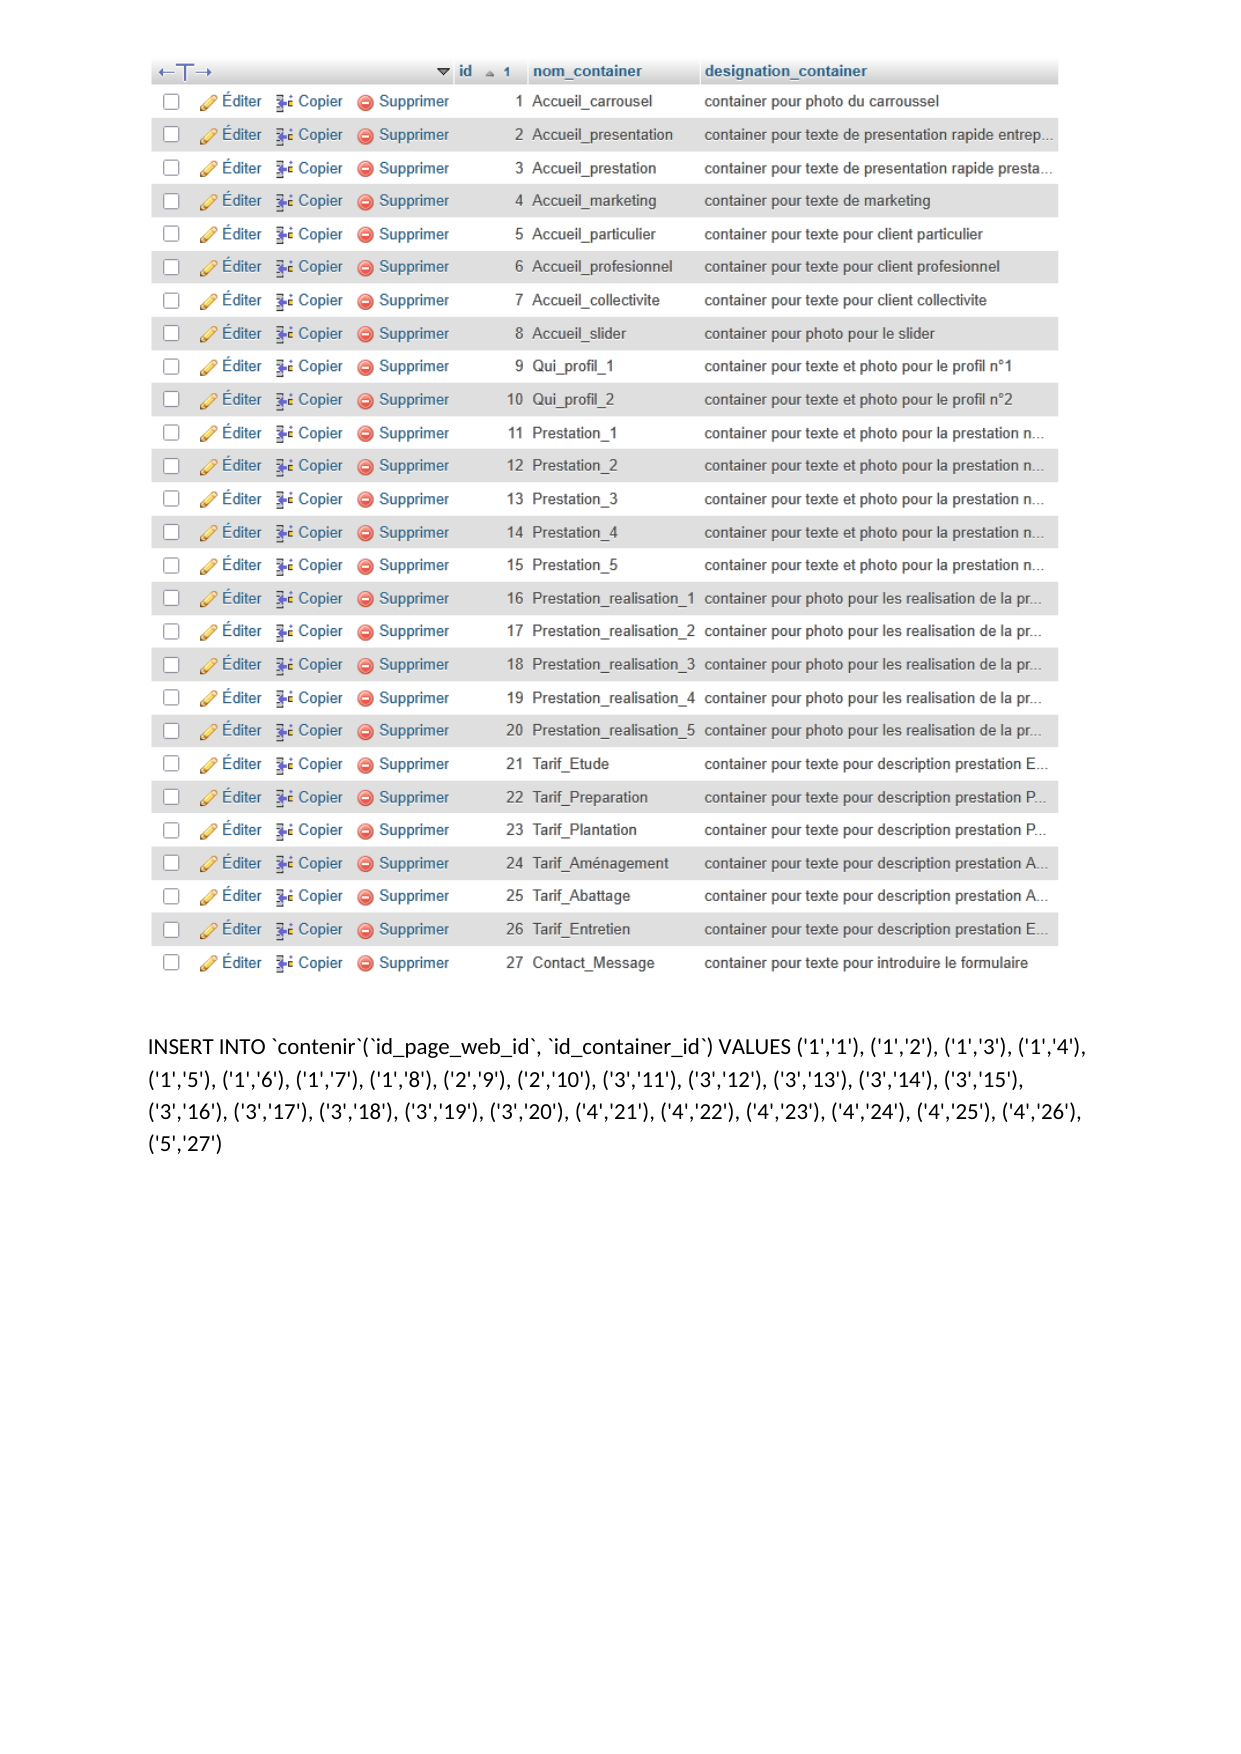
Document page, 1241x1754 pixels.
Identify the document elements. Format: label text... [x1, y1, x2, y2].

text INSERT INTO `contenir`(`id_page_web_id`, `id_container_id`) VALUES ('1','1'), ('1','2'), ('1','3'), ('1','4'), ('1','5'), ('1','6'), ('1','7'), ('1','8'), ('2','9'), ('2','10'), ('3','11'), ('3','12'), ('3','13'), ('3','14'), ('3','15'), ('3','16'), ('3','17'), ('3','18'), ('3','19'), ('3','20'), ('4','21'), ('4','22'), ('4','23'), ('4','24'), ('4','25'), ('4','26'), ('5','27') [148, 1032, 1093, 1157]
picture [147, 44, 1093, 997]
